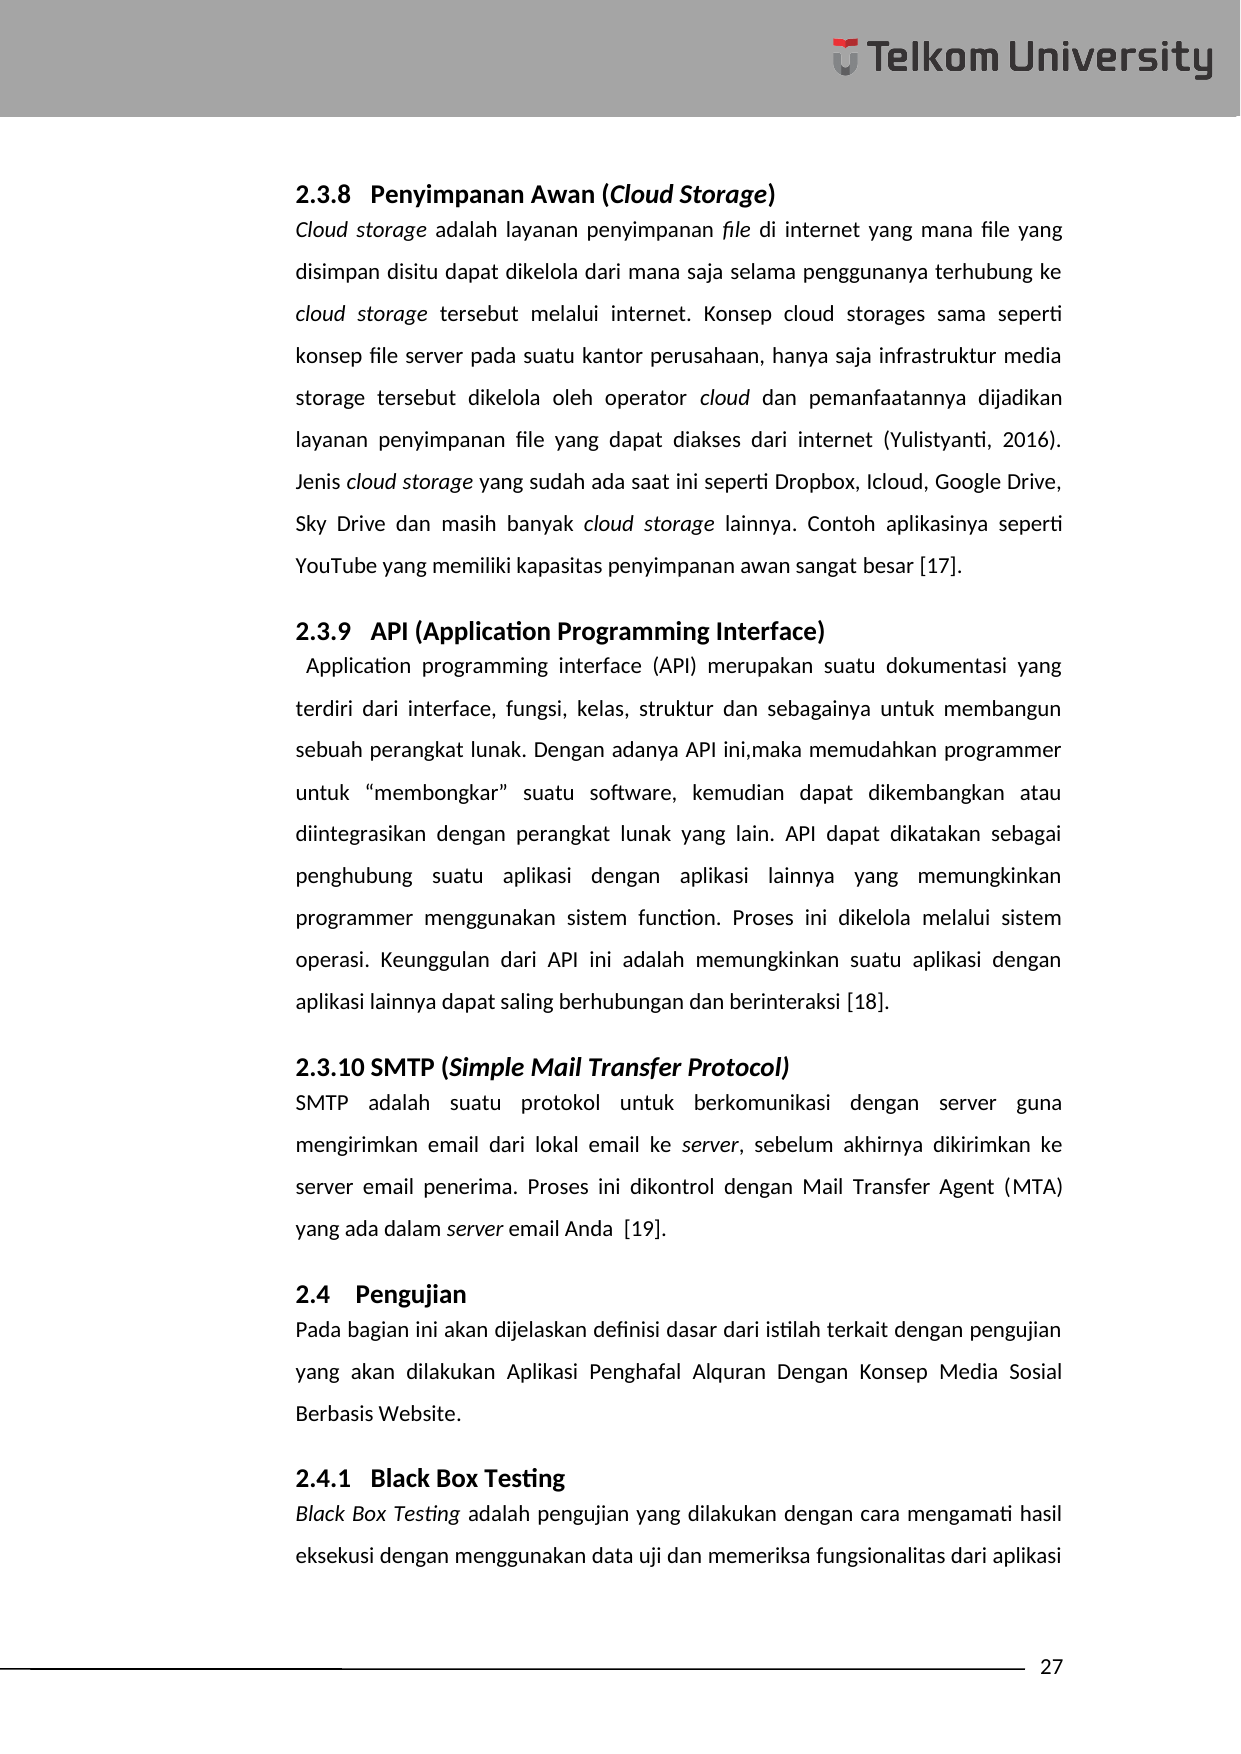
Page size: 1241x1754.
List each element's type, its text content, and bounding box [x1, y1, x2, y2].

text SMTP adalah suatu protokol untuk berkomunikasi dengan server guna mengirimkan email dari lokal email ke server, sebelum akhirnya dikirimkan ke server email penerima. Proses ini dikontrol dengan Mail Transfer Agent (MTA) yang ada dalam server email Anda . [295, 1088, 1063, 1242]
subtitle Pengujian [295, 1277, 1063, 1310]
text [295, 1499, 1063, 1569]
subtitle Penyimpanan Awan (Cloud Storage) [295, 177, 1063, 210]
subtitle API (Application Programming Interface) [295, 614, 1063, 647]
text Application programming interface (API) merupakan suatu dokumentasi yang terdiri dari interface, fungsi, kelas, struktur dan sebagainya untuk membangun sebuah perangkat lunak. Dengan adanya API ini,maka memudahkan programmer untuk “membongkar” suatu software, kemudian dapat dikembangkan atau diintegrasikan dengan perangkat lunak yang lain. API dapat dikatakan sebagai penghubung suatu aplikasi dengan aplikasi lainnya yang memungkinkan programmer menggunakan sistem function. Proses ini dikelola melalui sistem operasi. Keunggulan dari API ini adalah memungkinkan suatu aplikasi dengan aplikasi lainnya dapat saling berhubungan dan berinteraksi . [295, 652, 1063, 1016]
picture [833, 38, 1213, 80]
text Cloud storage adalah layanan penyimpanan file di internet yang mana file yang disimpan disitu dapat dikelola dari mana saja selama penggunanya terhubung ke cloud storage tersebut melalui internet. Konsep cloud storages sama seperti konsep file server pada suatu kantor perusahaan, hanya saja infrastruktur media storage tersebut dikelola oleh operator cloud dan pemanfaatannya dijadikan layanan penyimpanan file yang dapat diakses dari internet (Yulistyanti, 2016). Jenis cloud storage yang sudah ada saat ini seperti Dropbox, Icloud, Google Drive, Sky Drive dan masih banyak cloud storage lainnya. Contoh aplikasinya seperti YouTube yang memiliki kapasitas penyimpanan awan sangat besar . [295, 215, 1063, 579]
text Pada bagian ini akan dijelaskan definisi dasar dari istilah terkait dengan pengujian yang akan dilakukan Aplikasi Penghafal Alquran Dengan Konsep Media Sosial Berbasis Website. [295, 1315, 1063, 1427]
subtitle SMTP (Simple Mail Transfer Protocol) [295, 1050, 1063, 1083]
subtitle Black Box Testing [295, 1462, 1063, 1495]
